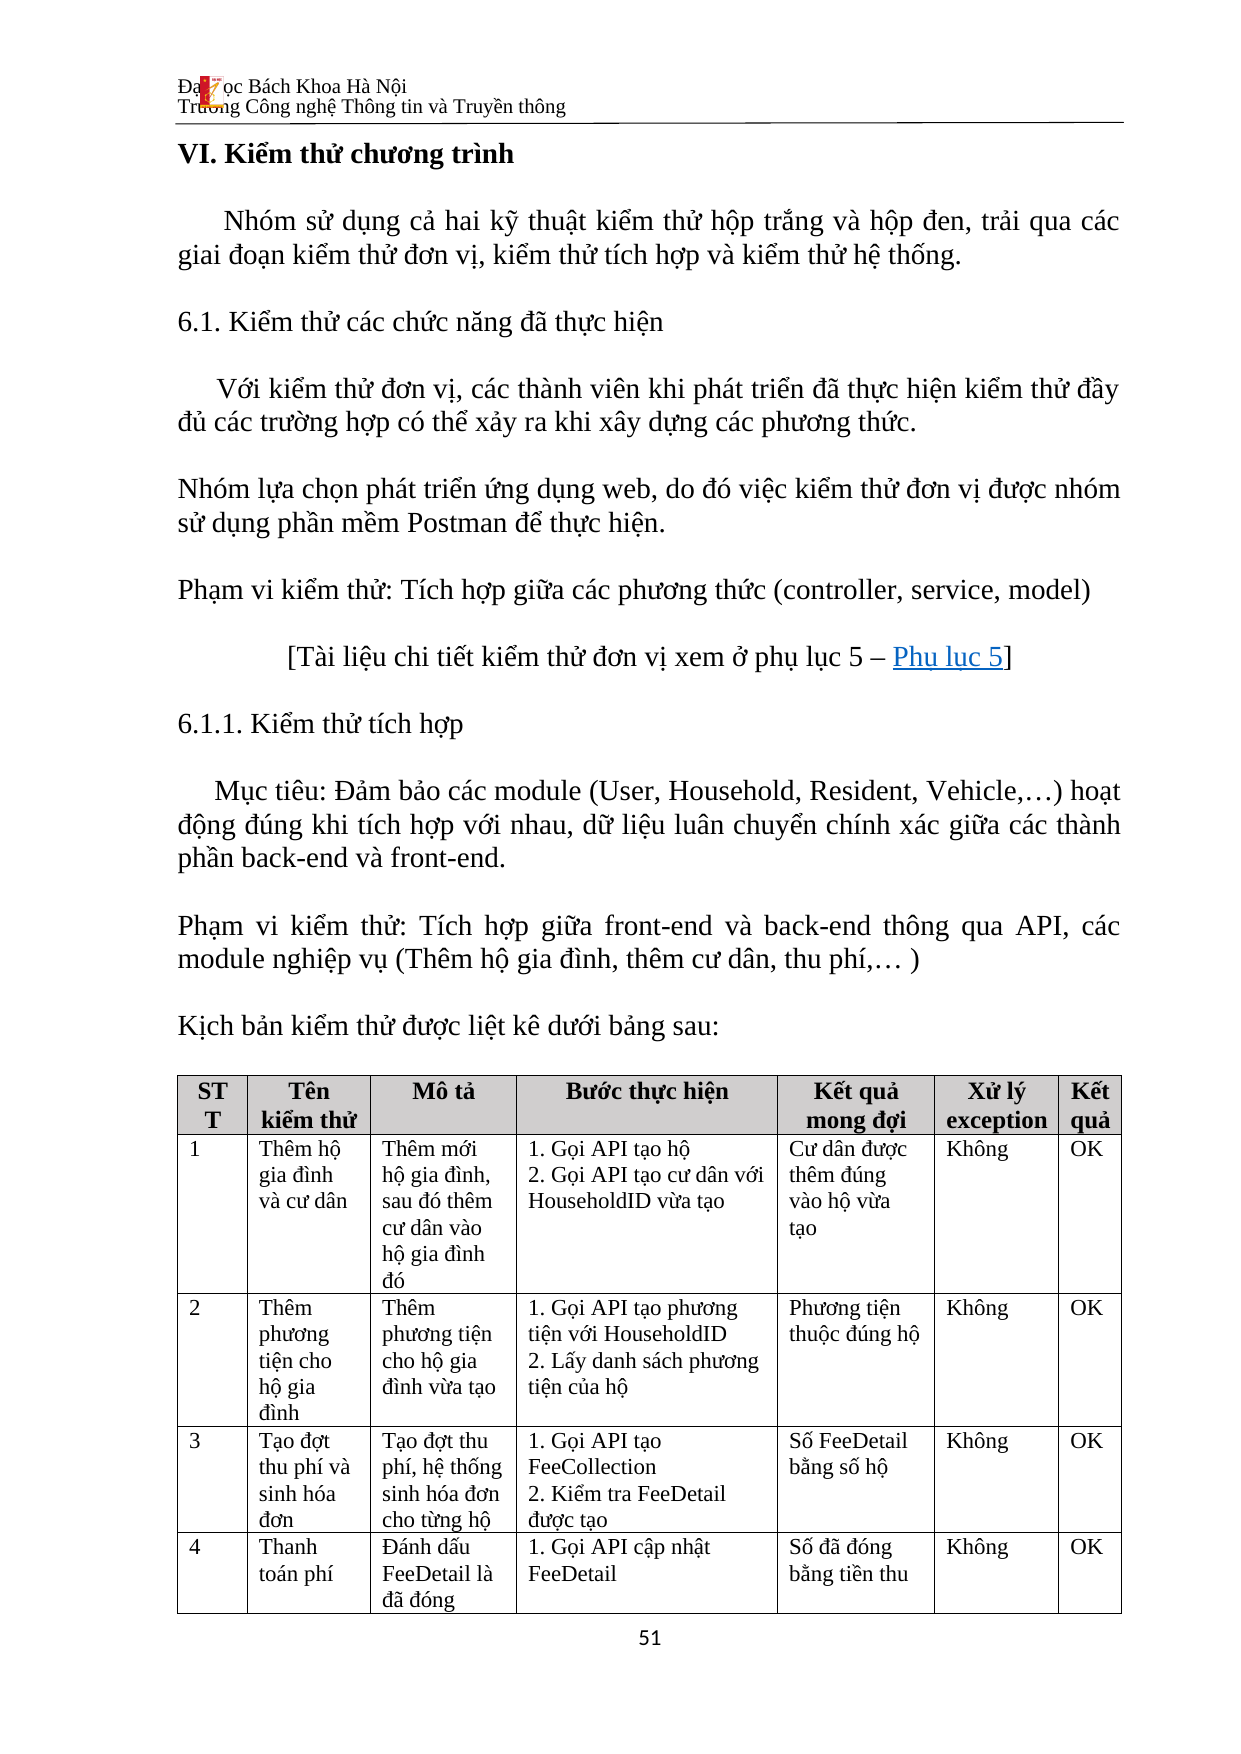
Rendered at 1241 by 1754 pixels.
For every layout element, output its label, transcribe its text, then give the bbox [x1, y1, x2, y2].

table_cell OK [1059, 1427, 1121, 1532]
table_cell Tạo đợt thu phí và sinh hóa đơn [248, 1427, 370, 1532]
table_header Xử lý exception [935, 1076, 1058, 1134]
table_header Bước thực hiện [517, 1076, 777, 1134]
table_header Kết quả mong đợi [778, 1076, 934, 1134]
text Phạm vi kiểm thử: Tích hợp giữa front-end và back-end thông qua API, các module nghiệp vụ (Thêm hộ gia đình, thêm cư dân, thu phí,… ) [177, 908, 1122, 975]
table_cell 1. Gọi API cập nhật FeeDetail [517, 1533, 777, 1612]
table_cell Cư dân được thêm đúng vào hộ vừa tạo [778, 1135, 934, 1293]
text Phạm vi kiểm thử: Tích hợp giữa các phương thức (controller, service, model) [177, 572, 1122, 606]
table_cell Thêm mới hộ gia đình, sau đó thêm cư dân vào hộ gia đình đó [371, 1135, 516, 1293]
table_cell Tạo đợt thu phí, hệ thống sinh hóa đơn cho từng hộ [371, 1427, 516, 1532]
text Với kiểm thử đơn vị, các thành viên khi phát triển đã thực hiện kiểm thử đầy đủ các trường hợp có thể xảy ra khi xây dựng các phương thức. [177, 371, 1122, 438]
text 6.1.1. Kiểm thử tích hợp [177, 706, 1122, 740]
text Mục tiêu: Đảm bảo các module (User, Household, Resident, Vehicle,…) hoạt động đúng khi tích hợp với nhau, dữ liệu luân chuyển chính xác giữa các thành phần back-end và front-end. [177, 773, 1122, 874]
picture [200, 76, 224, 108]
text Nhóm sử dụng cả hai kỹ thuật kiểm thử hộp trắng và hộp đen, trải qua các giai đoạn kiểm thử đơn vị, kiểm thử tích hợp và kiểm thử hệ thống. [177, 203, 1122, 270]
table_cell 1. Gọi API tạo hộ 2. Gọi API tạo cư dân với HouseholdID vừa tạo [517, 1135, 777, 1293]
table_cell Số đã đóng bằng tiền thu [778, 1533, 934, 1612]
table_cell Không [935, 1135, 1058, 1293]
table_cell Thêm phương tiện cho hộ gia đình vừa tạo [371, 1294, 516, 1426]
table_cell 1 [178, 1135, 247, 1293]
text Nhóm lựa chọn phát triển ứng dụng web, do đó việc kiểm thử đơn vị được nhóm sử dụng phần mềm Postman để thực hiện. [177, 472, 1122, 539]
table_cell OK [1059, 1533, 1121, 1612]
table_header Tên kiểm thử [248, 1076, 370, 1134]
table_cell Phương tiện thuộc đúng hộ [778, 1294, 934, 1426]
table_cell 3 [178, 1427, 247, 1532]
table_cell Thêm hộ gia đình và cư dân [248, 1135, 370, 1293]
table_cell 1. Gọi API tạo FeeCollection 2. Kiểm tra FeeDetail được tạo [517, 1427, 777, 1532]
table_header Kết quả [1059, 1076, 1121, 1134]
table_cell Không [935, 1427, 1058, 1532]
table_cell 1. Gọi API tạo phương tiện với HouseholdID 2. Lấy danh sách phương tiện của hộ [517, 1294, 777, 1426]
text Kịch bản kiểm thử được liệt kê dưới bảng sau: [177, 1008, 1122, 1042]
table_cell Thanh toán phí [248, 1533, 370, 1612]
table_cell Số FeeDetail bằng số hộ [778, 1427, 934, 1532]
table_cell 4 [178, 1533, 247, 1612]
text 6.1. Kiểm thử các chức năng đã thực hiện [177, 304, 1122, 337]
text [Tài liệu chi tiết kiểm thử đơn vị xem ở phụ lục 5 – Phụ lục 5] [177, 639, 1122, 673]
table_cell Không [935, 1533, 1058, 1612]
table_cell OK [1059, 1135, 1121, 1293]
table_cell Không [935, 1294, 1058, 1426]
text VI. Kiểm thử chương trình [177, 136, 1122, 170]
table_cell Thêm phương tiện cho hộ gia đình [248, 1294, 370, 1426]
table_header Mô tả [371, 1076, 516, 1134]
table_cell Đánh dấu FeeDetail là đã đóng [371, 1533, 516, 1612]
table_cell 2 [178, 1294, 247, 1426]
table_cell OK [1059, 1294, 1121, 1426]
table_header STT [178, 1076, 247, 1134]
